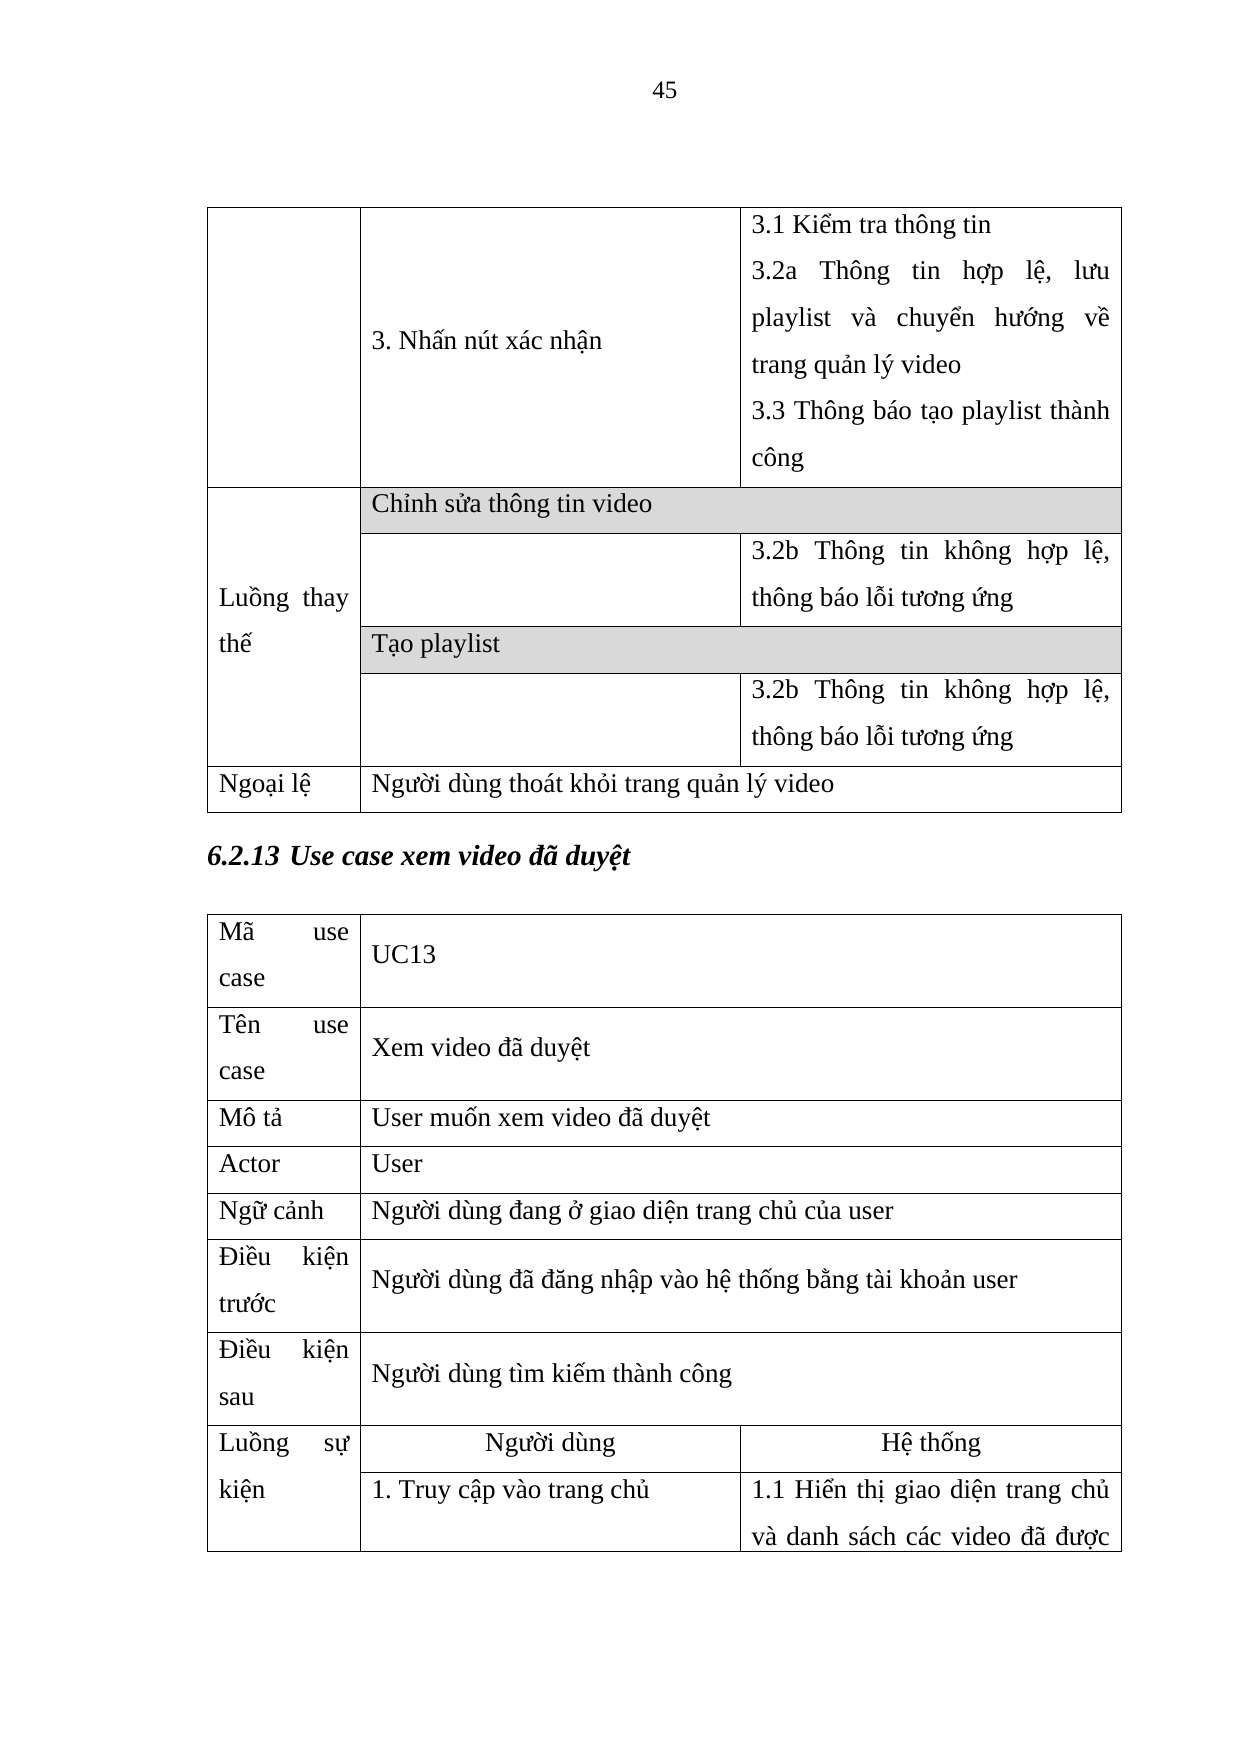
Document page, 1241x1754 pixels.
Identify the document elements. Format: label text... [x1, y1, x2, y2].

list Use case xem video đã duyệt [207, 838, 1122, 872]
table_cell 3. Nhấn nút xác nhận [361, 208, 740, 487]
table_cell Ngữ cảnh [208, 1194, 360, 1239]
table_cell Luồng thay thế [208, 488, 360, 766]
table_cell Người dùng thoát khỏi trang quản lý video [361, 767, 1121, 812]
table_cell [361, 1473, 740, 1551]
table_cell Xem video đã duyệt [361, 1008, 1121, 1100]
table_cell Mô tả [208, 1101, 360, 1146]
table_cell Người dùng [361, 1426, 740, 1472]
table_cell [361, 674, 740, 766]
table_cell Hệ thống [741, 1426, 1121, 1472]
table_header UC13 [361, 915, 1121, 1007]
table_cell Người dùng tìm kiếm thành công [361, 1333, 1121, 1425]
table_cell 3.1 Kiểm tra thông tin 3.2a Thông tin hợp lệ, lưu playlist và chuyển hướng về trang quản lý video 3.3 Thông báo tạo playlist thành công [741, 208, 1121, 487]
table_cell 3.2b Thông tin không hợp lệ, thông báo lỗi tương ứng [741, 674, 1121, 766]
table_cell Người dùng đã đăng nhập vào hệ thống bằng tài khoản user [361, 1240, 1121, 1332]
table_cell Tạo playlist [361, 627, 1121, 673]
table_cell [741, 1473, 1121, 1551]
table_cell Người dùng đang ở giao diện trang chủ của user [361, 1194, 1121, 1239]
table_cell Luồng sự kiện [208, 1426, 360, 1551]
table_cell User [361, 1147, 1121, 1193]
table_cell Điều kiện sau [208, 1333, 360, 1425]
table_header Mã use case [208, 915, 360, 1007]
table_cell User muốn xem video đã duyệt [361, 1101, 1121, 1146]
table_cell Ngoại lệ [208, 767, 360, 812]
table_cell Chỉnh sửa thông tin video [361, 488, 1121, 533]
table_cell Actor [208, 1147, 360, 1193]
table_cell Điều kiện trước [208, 1240, 360, 1332]
table_cell 3.2b Thông tin không hợp lệ, thông báo lỗi tương ứng [741, 534, 1121, 626]
table_cell [361, 534, 740, 626]
table_cell Tên use case [208, 1008, 360, 1100]
